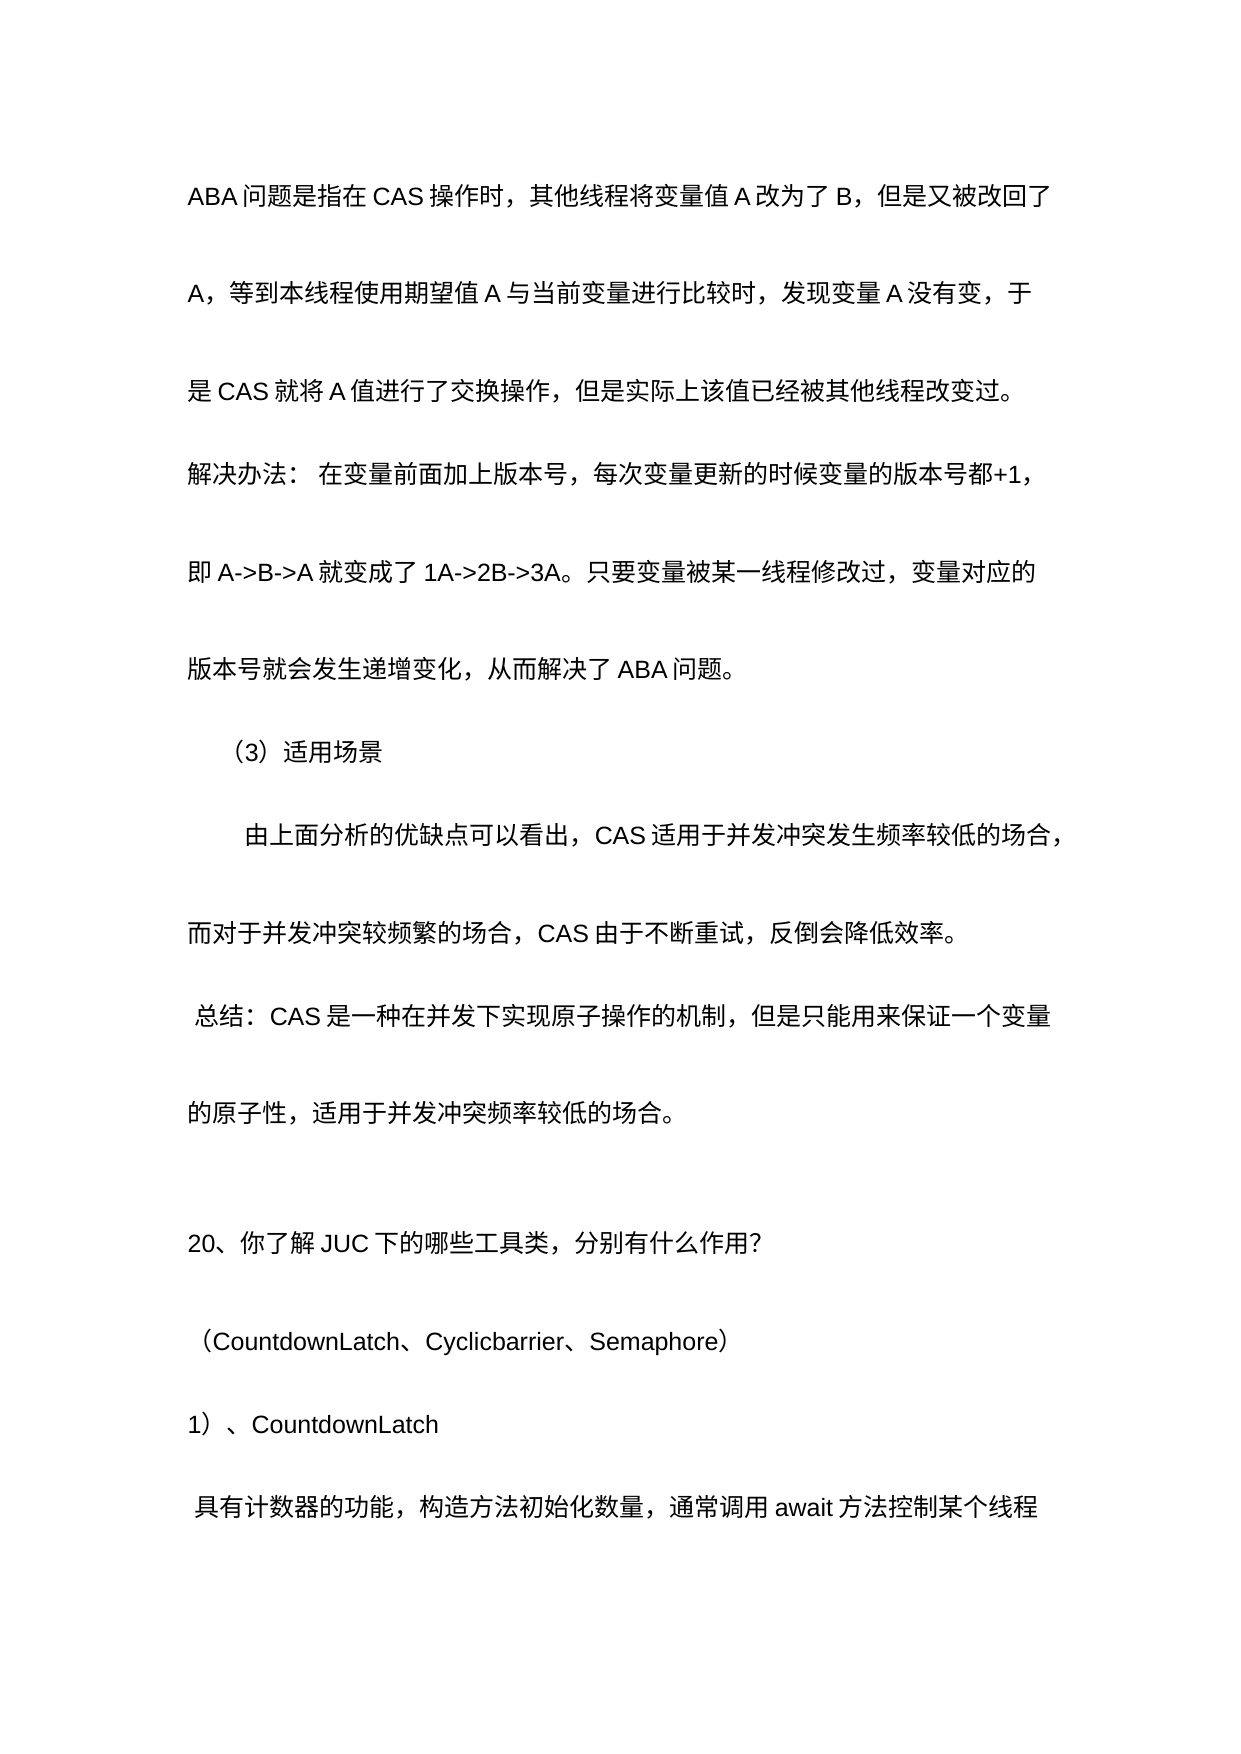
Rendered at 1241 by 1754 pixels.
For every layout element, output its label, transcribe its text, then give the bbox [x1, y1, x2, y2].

text 1）、CountdownLatch [187, 1390, 1053, 1455]
subtitle 20、你了解JUC下的哪些工具类，分别有什么作用？（CountdownLatch、Cyclicbarrier、Semaphore） [187, 1209, 1053, 1372]
text （3）适用场景 [187, 718, 1053, 783]
text 由上面分析的优缺点可以看出，CAS适用于并发冲突发生频率较低的场合，而对于并发冲突较频繁的场合，CAS由于不断重试，反倒会降低效率。 [187, 801, 1053, 964]
text 解决办法： 在变量前面加上版本号，每次变量更新的时候变量的版本号都+1，即A->B->A就变成了1A->2B->3A。只要变量被某一线程修改过，变量对应的版本号就会发生递增变化，从而解决了ABA问题。 [187, 440, 1053, 700]
text ABA问题是指在CAS操作时，其他线程将变量值A改为了B，但是又被改回了A，等到本线程使用期望值A与当前变量进行比较时，发现变量A没有变，于是CAS就将A值进行了交换操作，但是实际上该值已经被其他线程改变过。 [187, 162, 1053, 422]
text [187, 1473, 1053, 1538]
text ​ 总结：CAS是一种在并发下实现原子操作的机制，但是只能用来保证一个变量的原子性，适用于并发冲突频率较低的场合。 [187, 982, 1053, 1144]
